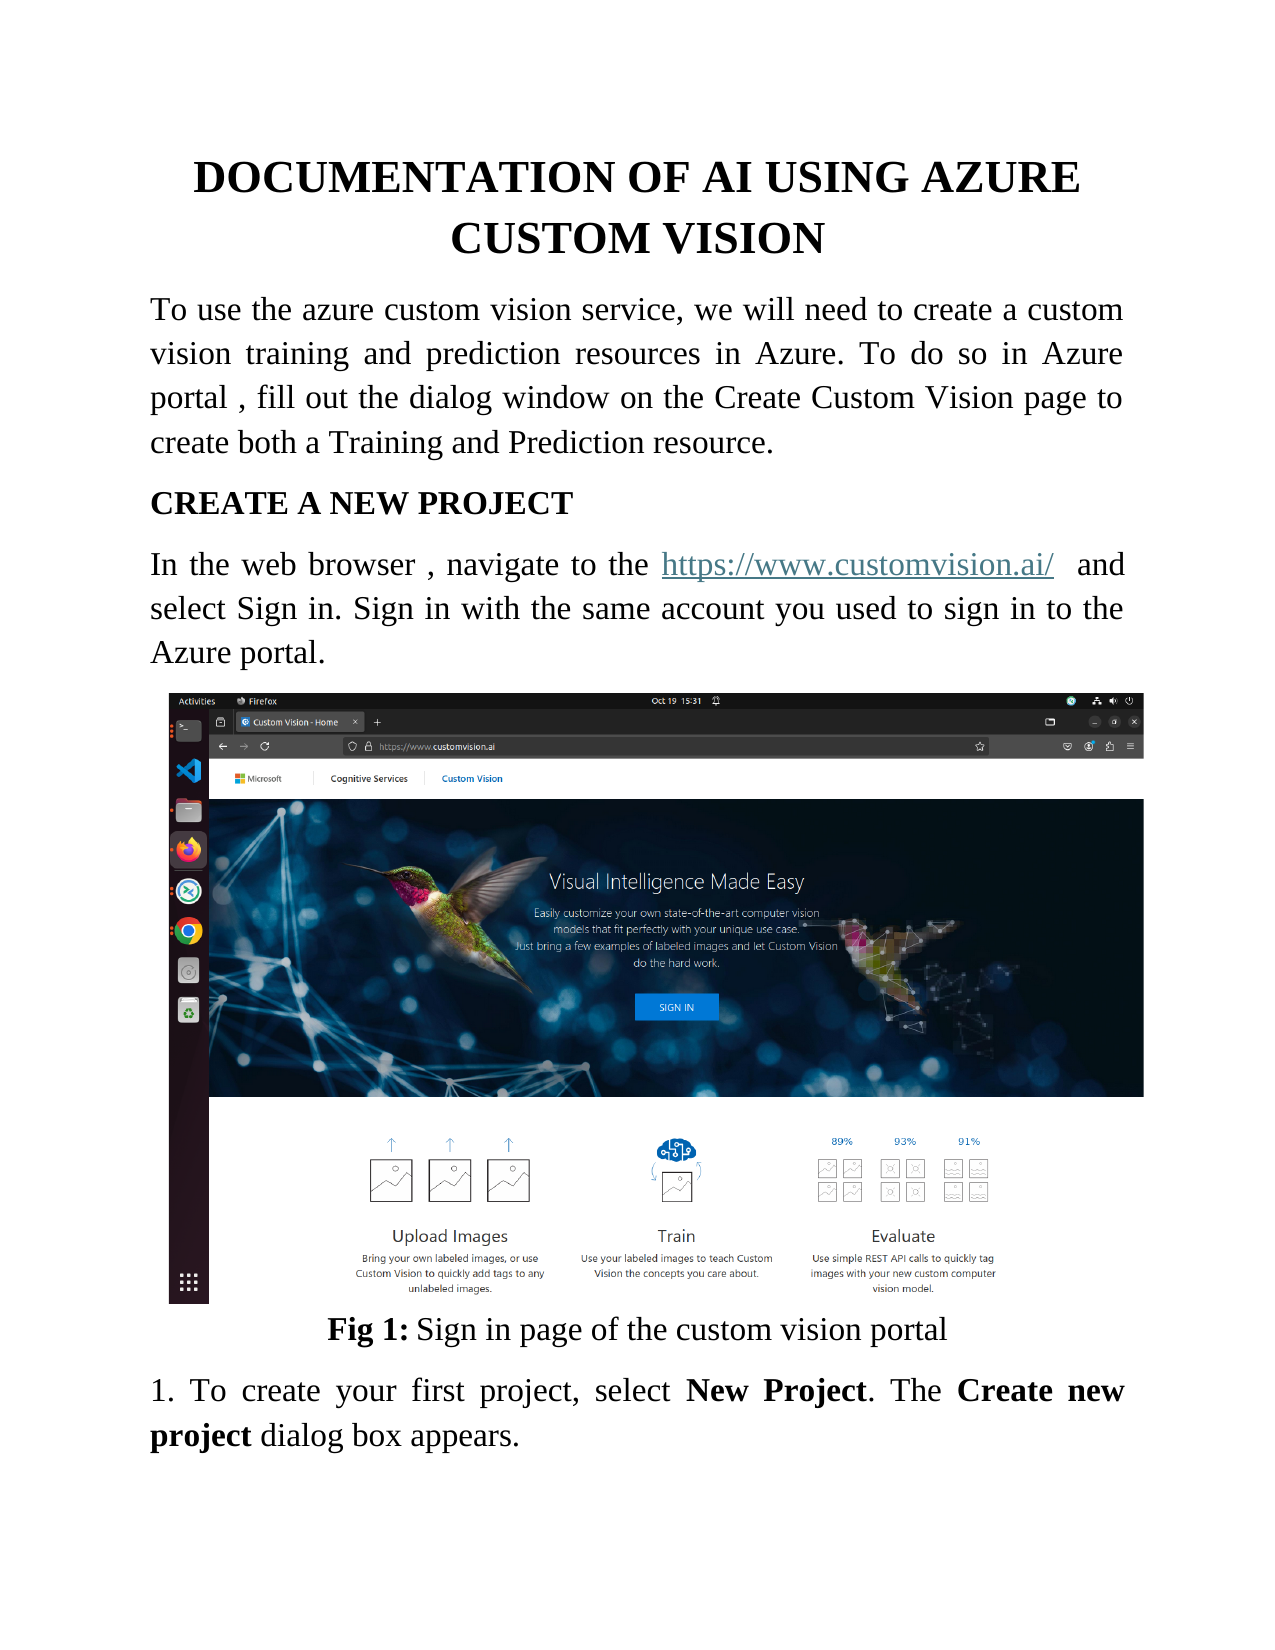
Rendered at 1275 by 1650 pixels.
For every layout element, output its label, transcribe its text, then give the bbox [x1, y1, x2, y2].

text In the web browser , navigate to the https://www.customvision.ai/ and select Sign in. Sign in with the same account you used to sign in to the Azure portal. [150, 544, 1125, 671]
text To use the azure custom vision service, we will need to create a custom vision training and prediction resources in Azure. To do so in Azure portal , fill out the dialog window on the Create Custom Vision page to create both a Training and Prediction resource. [150, 289, 1125, 460]
text 1. To create your first project, select New Project. The Create new project dialog box appears. [150, 1370, 1125, 1453]
text CREATE A NEW PROJECT [150, 483, 1125, 521]
text DOCUMENTATION OF AI USING AZURE CUSTOM VISION [150, 150, 1125, 264]
text Fig 1: Sign in page of the custom vision portal [150, 694, 1125, 1348]
